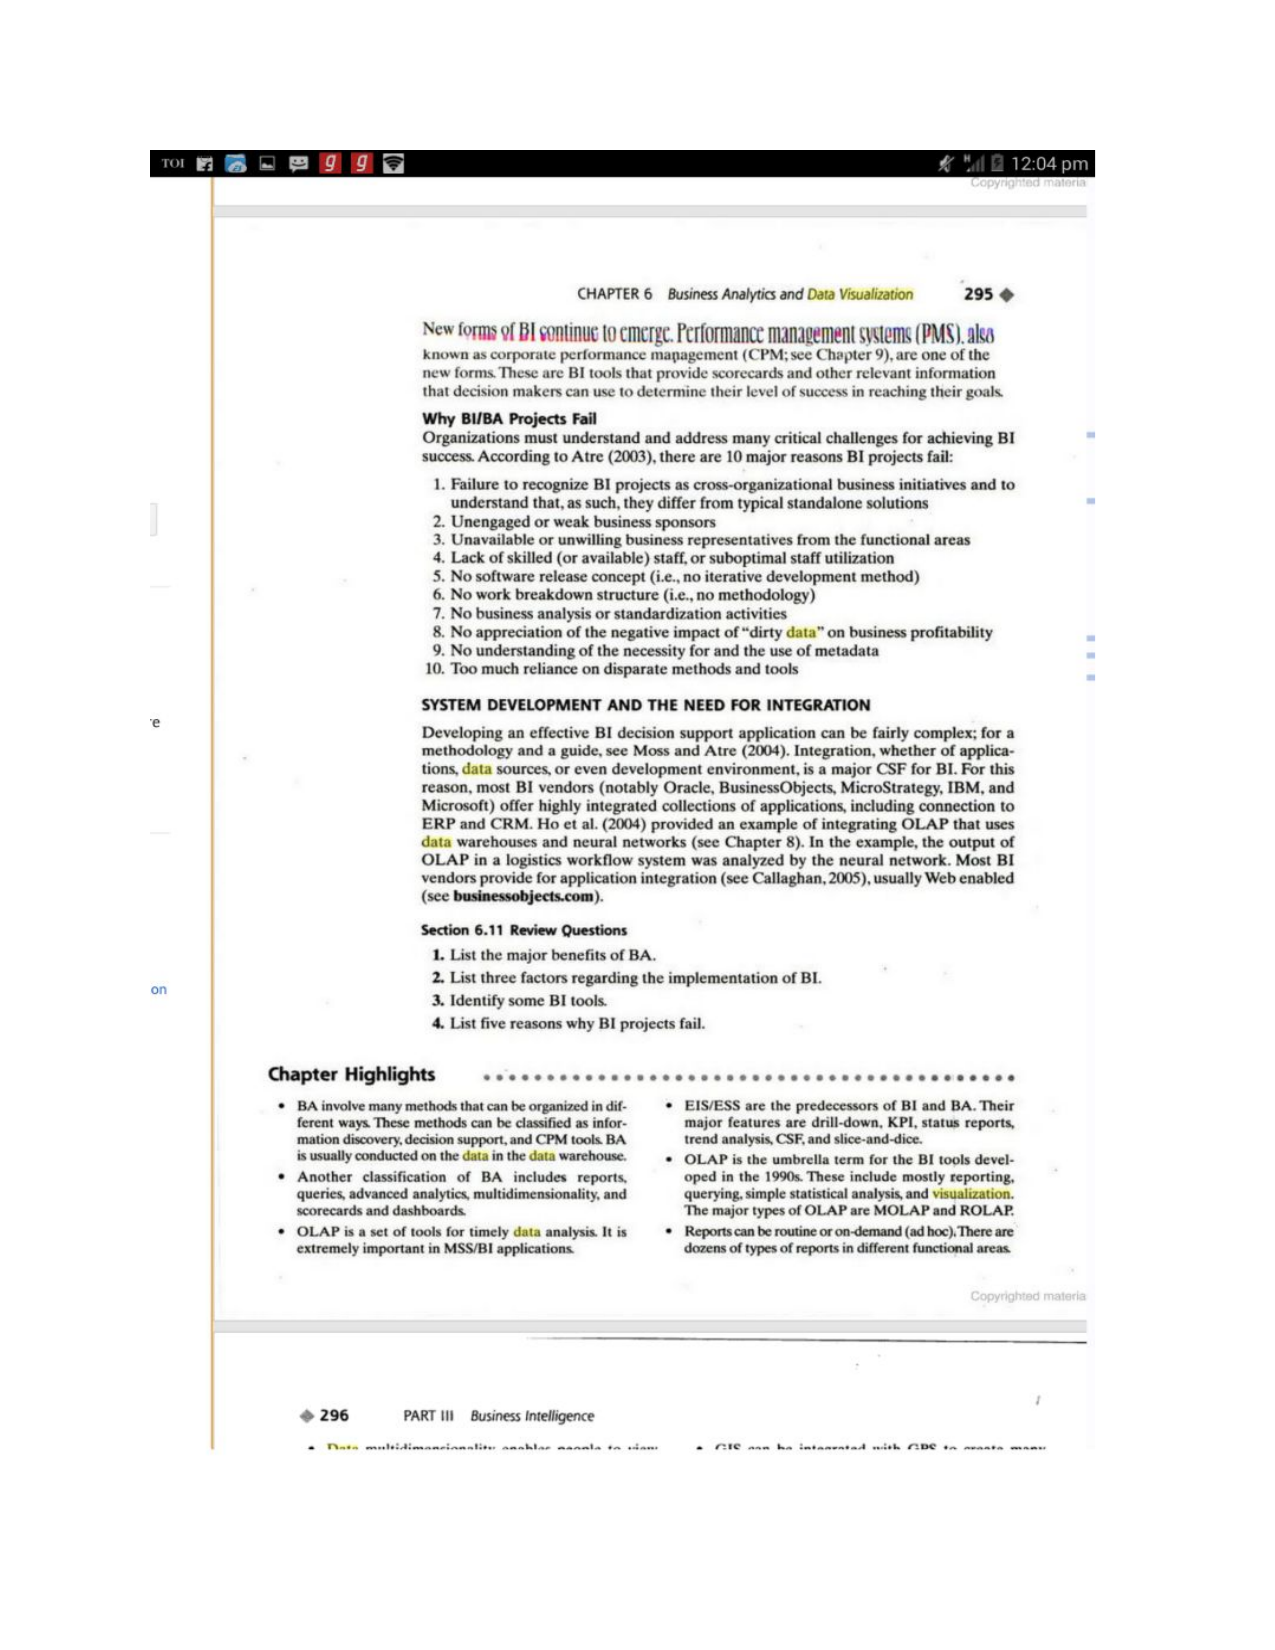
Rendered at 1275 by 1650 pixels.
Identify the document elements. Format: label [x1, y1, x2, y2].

picture [150, 150, 1096, 1501]
